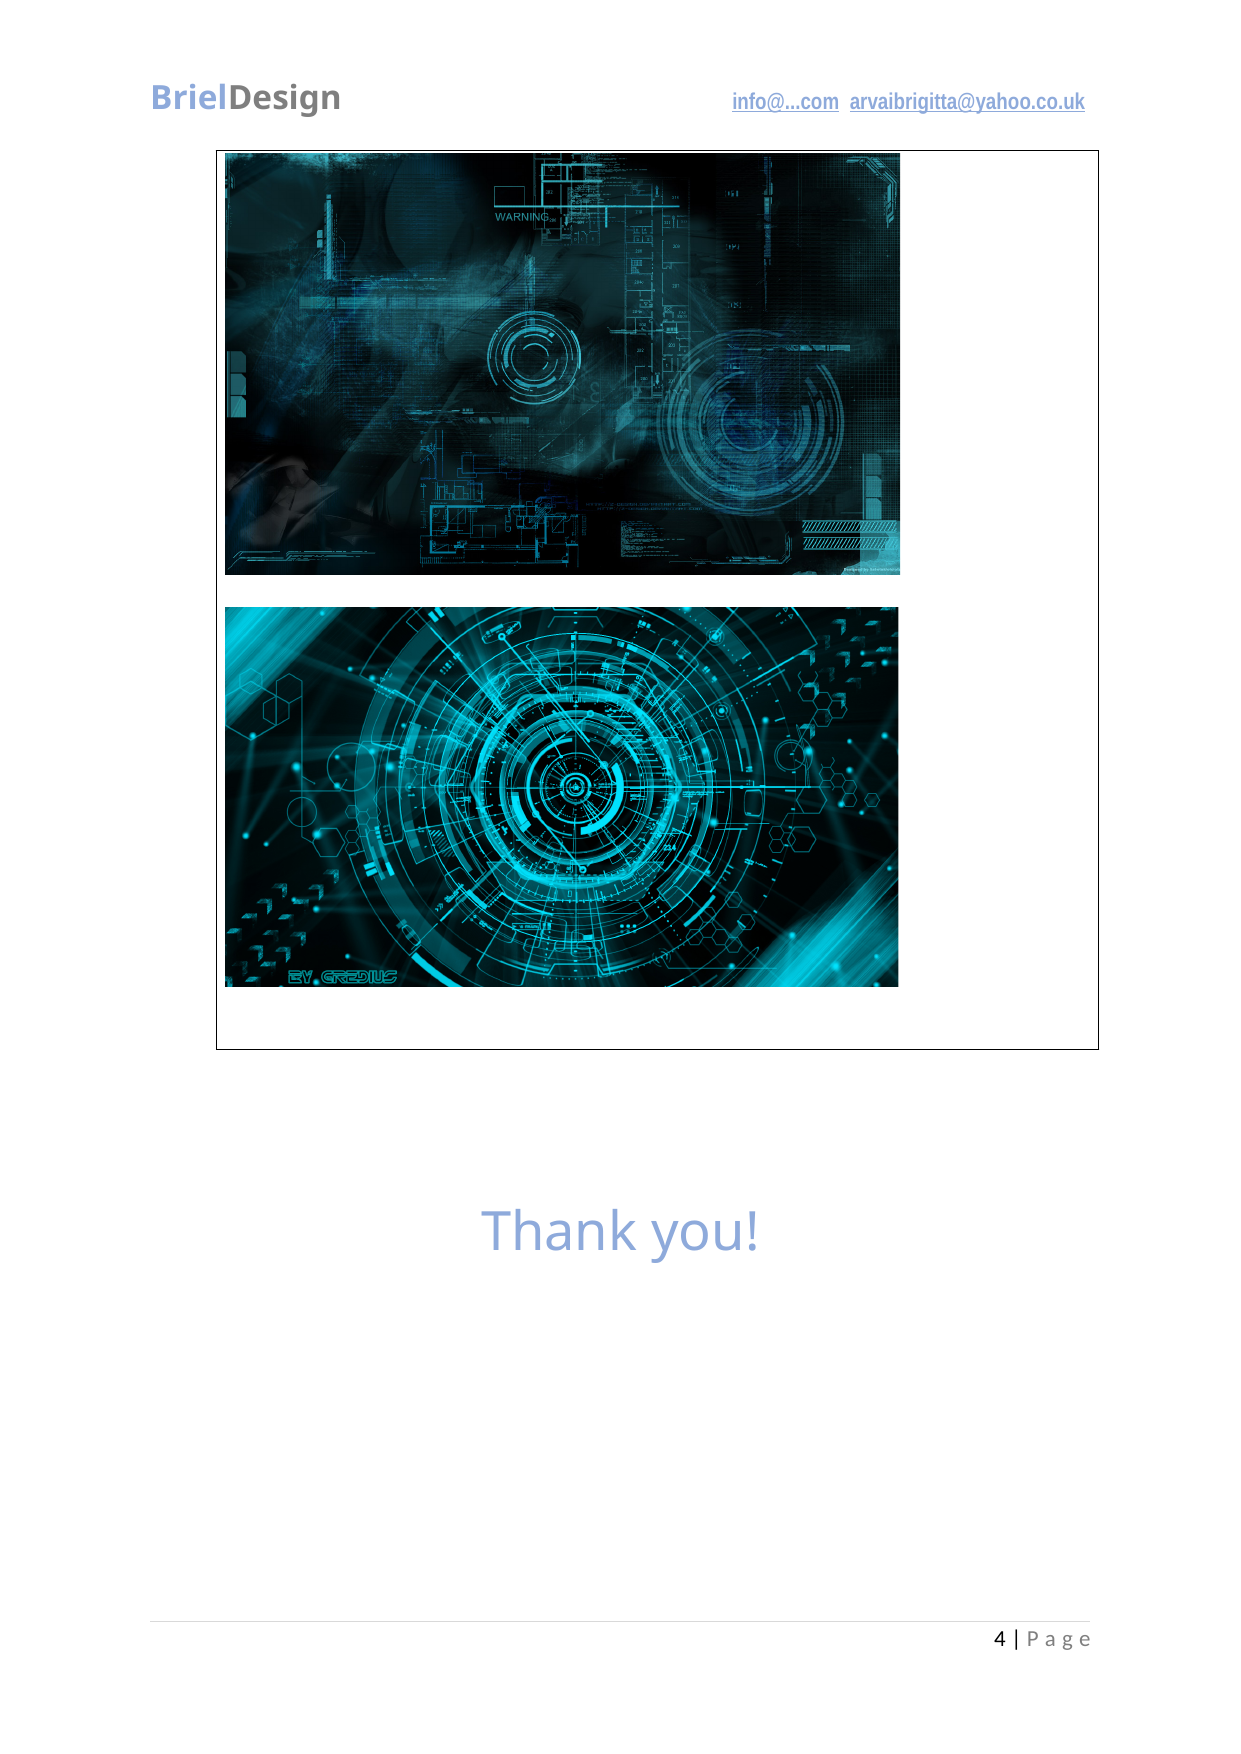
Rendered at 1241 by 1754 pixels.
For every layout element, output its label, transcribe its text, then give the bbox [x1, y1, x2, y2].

text Thank you! [150, 1192, 1090, 1266]
picture [225, 607, 899, 987]
picture [225, 153, 901, 575]
